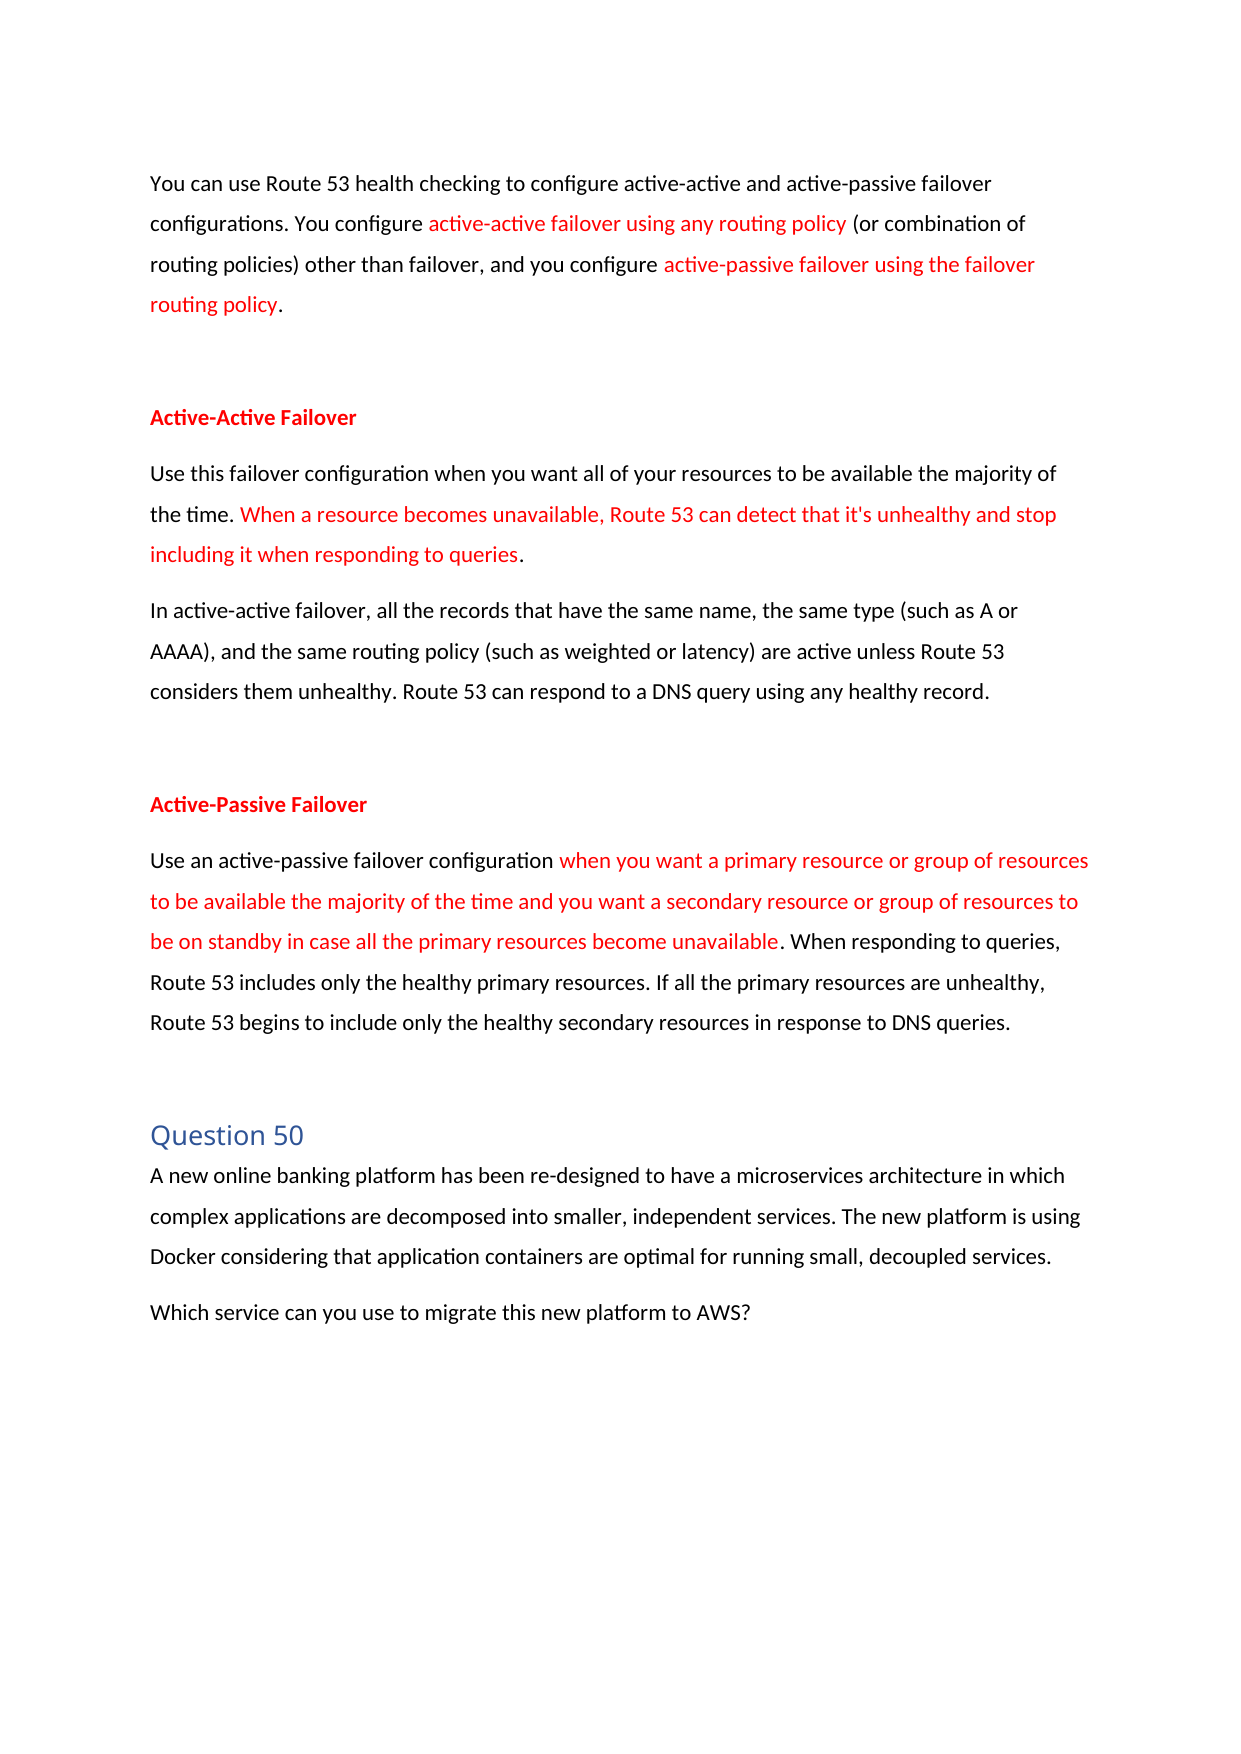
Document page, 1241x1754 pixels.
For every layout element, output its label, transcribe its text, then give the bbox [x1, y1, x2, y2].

subtitle Question 50 [150, 1116, 1090, 1154]
text You can use Route 53 health checking to configure active-active and active-passive failover configurations. You configure active-active failover using any routing policy (or combination of routing policies) other than failover, and you configure active-passive failover using the failover routing policy. [150, 164, 1090, 323]
text In active-active failover, all the records that have the same name, the same type (such as A or AAAA), and the same routing policy (such as weighted or latency) are active unless Route 53 considers them unhealthy. Route 53 can respond to a DNS query using any healthy record. [150, 592, 1090, 710]
text Use an active-passive failover configuration when you want a primary resource or group of resources to be available the majority of the time and you want a secondary resource or group of resources to be on standby in case all the primary resources become unavailable. When responding to queries, Route 53 includes only the healthy primary resources. If all the primary resources are unhealthy, Route 53 begins to include only the healthy secondary resources in response to DNS queries. [150, 842, 1090, 1041]
text Which service can you use to migrate this new platform to AWS? [150, 1294, 1090, 1331]
text Use this failover configuration when you want all of your resources to be available the majority of the time. When a resource becomes unavailable, Route 53 can detect that it's unhealthy and stop including it when responding to queries. [150, 455, 1090, 573]
text Active-Passive Failover [150, 786, 1090, 823]
text A new online banking platform has been re-designed to have a microservices architecture in which complex applications are decomposed into smaller, independent services. The new platform is using Docker considering that application containers are optimal for running small, decoupled services. [150, 1157, 1090, 1275]
text Active-Active Failover [150, 398, 1090, 436]
